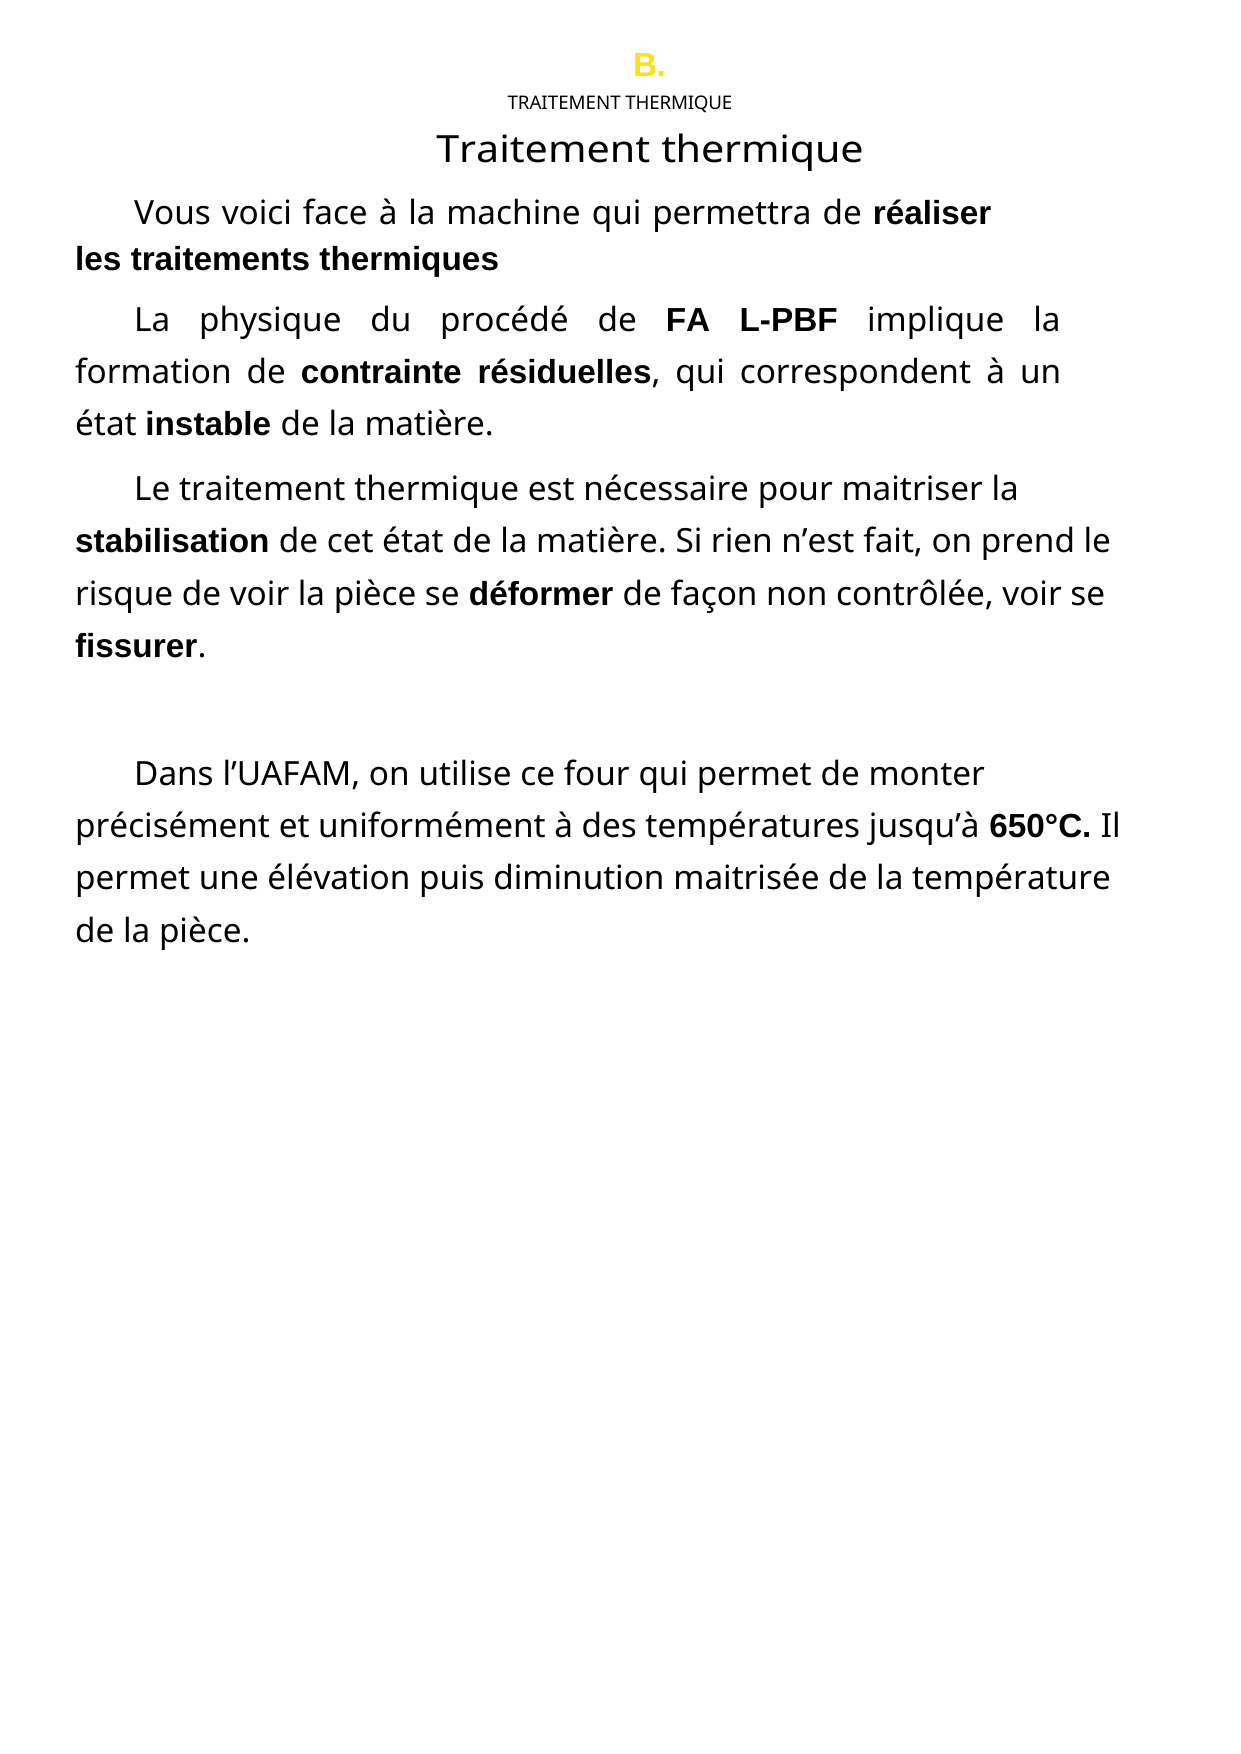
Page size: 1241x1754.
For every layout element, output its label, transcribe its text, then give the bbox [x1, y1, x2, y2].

text La physique du procédé de FA L-PBF implique la formation de contrainte résiduelles, qui correspondent à un état instable de la matière. [75, 296, 1061, 446]
text Le traitement thermique est nécessaire pour maitriser la stabilisation de cet état de la matière. Si rien n’est fait, on prend le risque de voir la pièce se déformer de façon non contrôlée, voir se fissurer. [75, 465, 1173, 667]
text TRAITEMENT THERMIQUE [66, 89, 1173, 115]
text Dans l’UAFAM, on utilise ce four qui permet de monter précisément et uniformément à des températures jusqu’à 650°C. Il permet une élévation puis diminution maitrisée de la température de la pièce. [75, 750, 1152, 952]
subtitle Traitement thermique [132, 122, 1168, 173]
subtitle B. [131, 45, 1168, 83]
text Vous voici face à la machine qui permettra de réaliser les traitements thermiques [75, 189, 992, 278]
